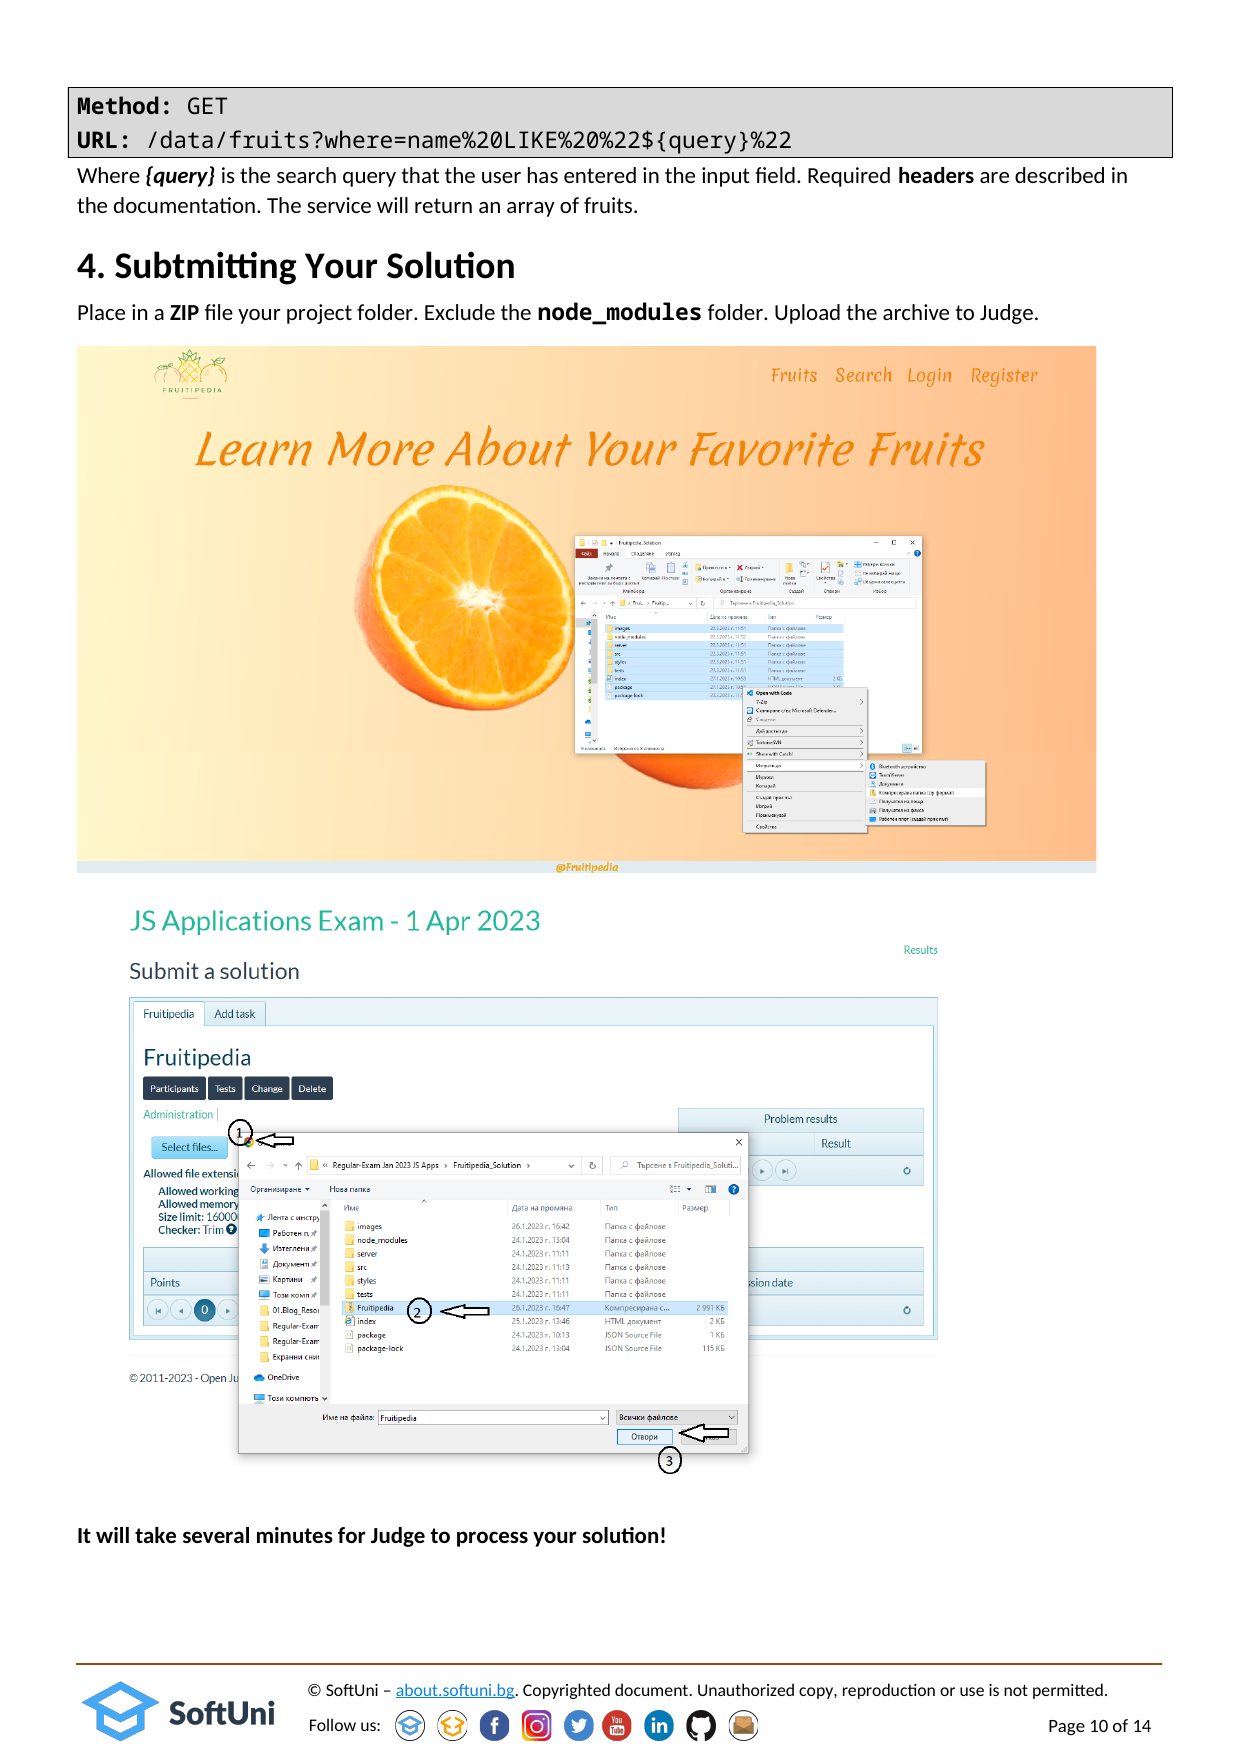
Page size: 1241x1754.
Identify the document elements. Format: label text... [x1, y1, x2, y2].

picture [728, 1710, 759, 1741]
list Subtmitting Your Solution [77, 242, 1163, 288]
picture [686, 1710, 716, 1741]
picture [644, 1710, 653, 1719]
picture [522, 1710, 552, 1741]
picture [644, 1732, 653, 1741]
text It will take several minutes for Judge to process your solution! [77, 1522, 1163, 1550]
picture [665, 1732, 674, 1741]
text Where {query} is the search query that the user has entered in the input field. Required headers are described in the documentation. The service will return an array of fruits. [77, 161, 1163, 219]
picture [658, 1723, 667, 1732]
text Method: GET [69, 88, 1172, 121]
text Place in a ZIP file your project folder. Exclude the node_modules folder. Upload the archive to Judge. [77, 296, 1163, 327]
text URL: /data/fruits?where=name%20LIKE%20%22${query}%22 [69, 121, 1172, 157]
picture [479, 1710, 510, 1741]
picture [395, 1710, 425, 1741]
picture [76, 346, 1097, 873]
picture [82, 891, 974, 1503]
picture [665, 1710, 674, 1719]
picture [437, 1710, 468, 1741]
picture [564, 1710, 594, 1741]
picture [75, 1676, 281, 1747]
picture [602, 1710, 632, 1741]
